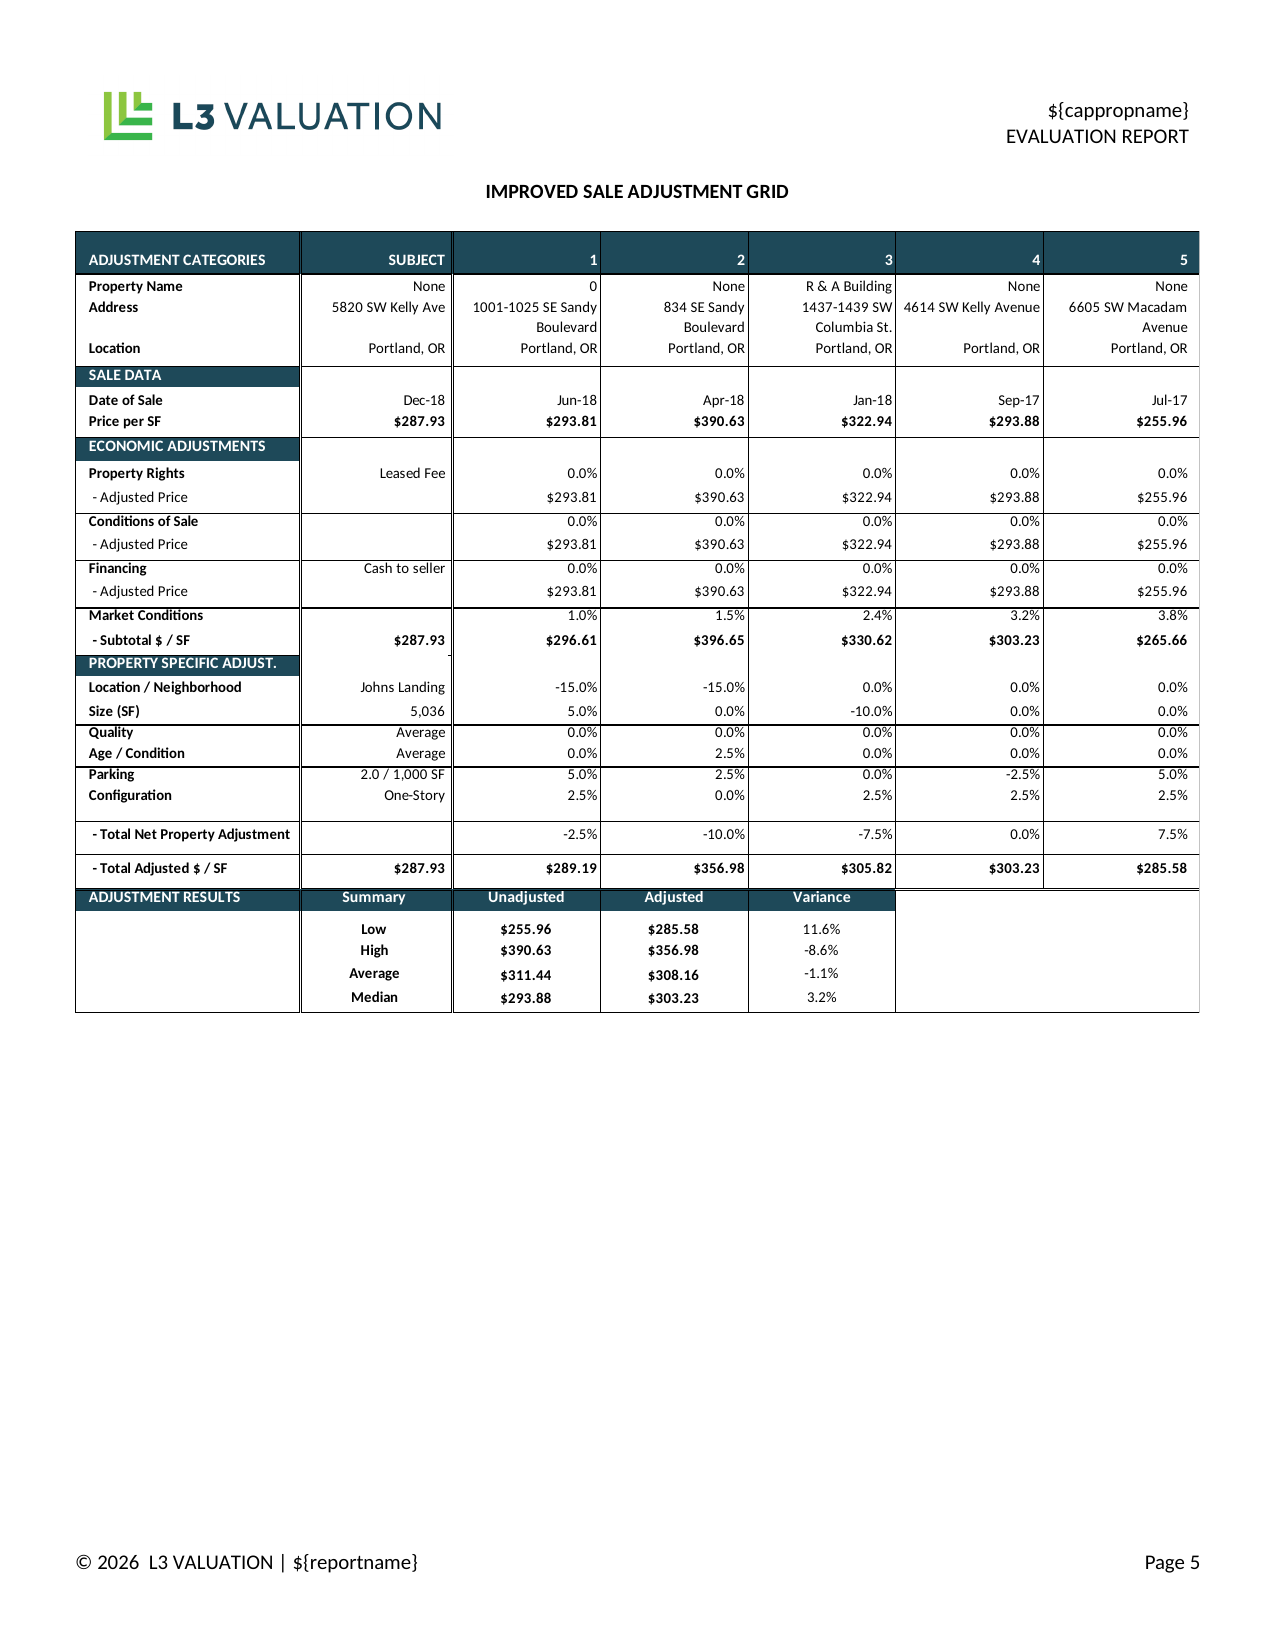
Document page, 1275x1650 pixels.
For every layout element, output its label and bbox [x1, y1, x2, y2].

picture [88, 75, 455, 156]
